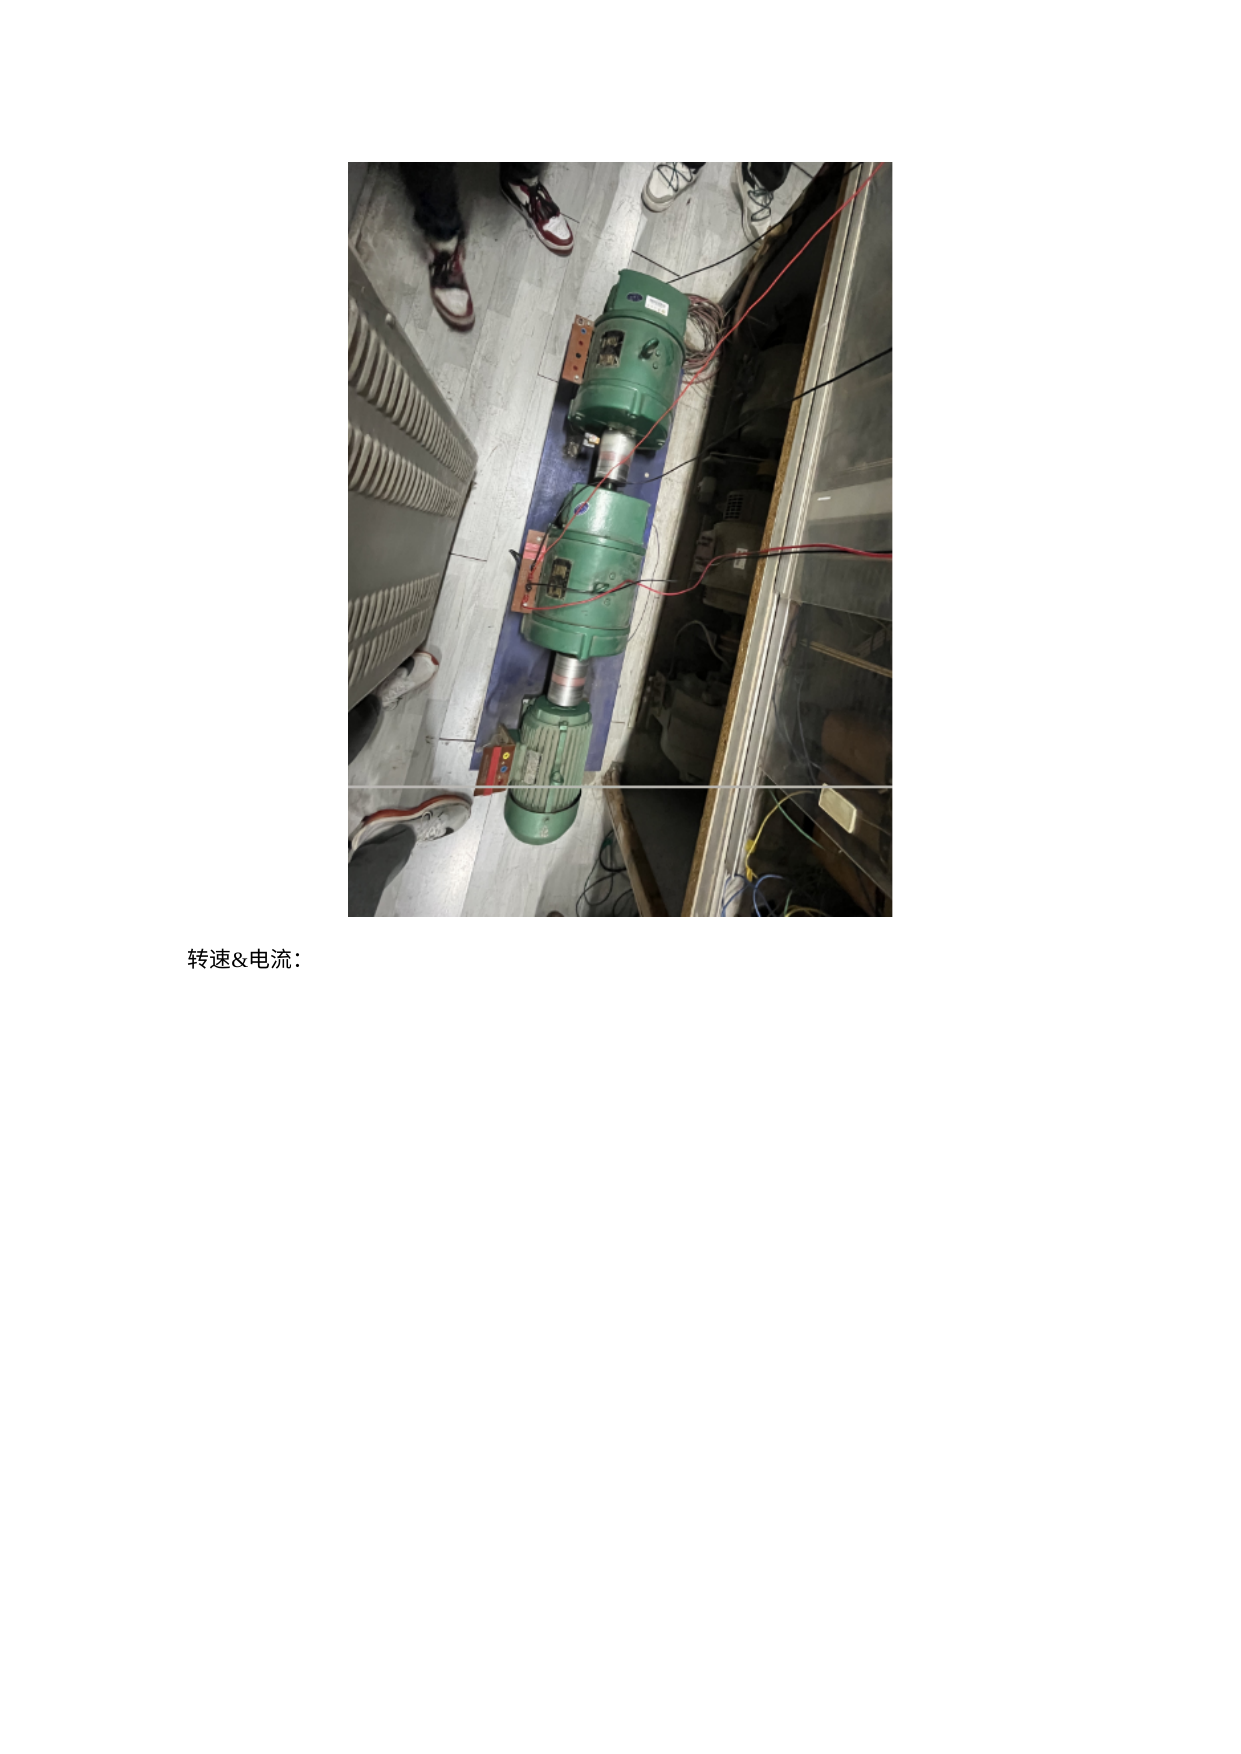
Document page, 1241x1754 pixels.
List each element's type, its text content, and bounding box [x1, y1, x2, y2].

text 转速&电流： [187, 942, 1053, 974]
picture [348, 162, 893, 917]
